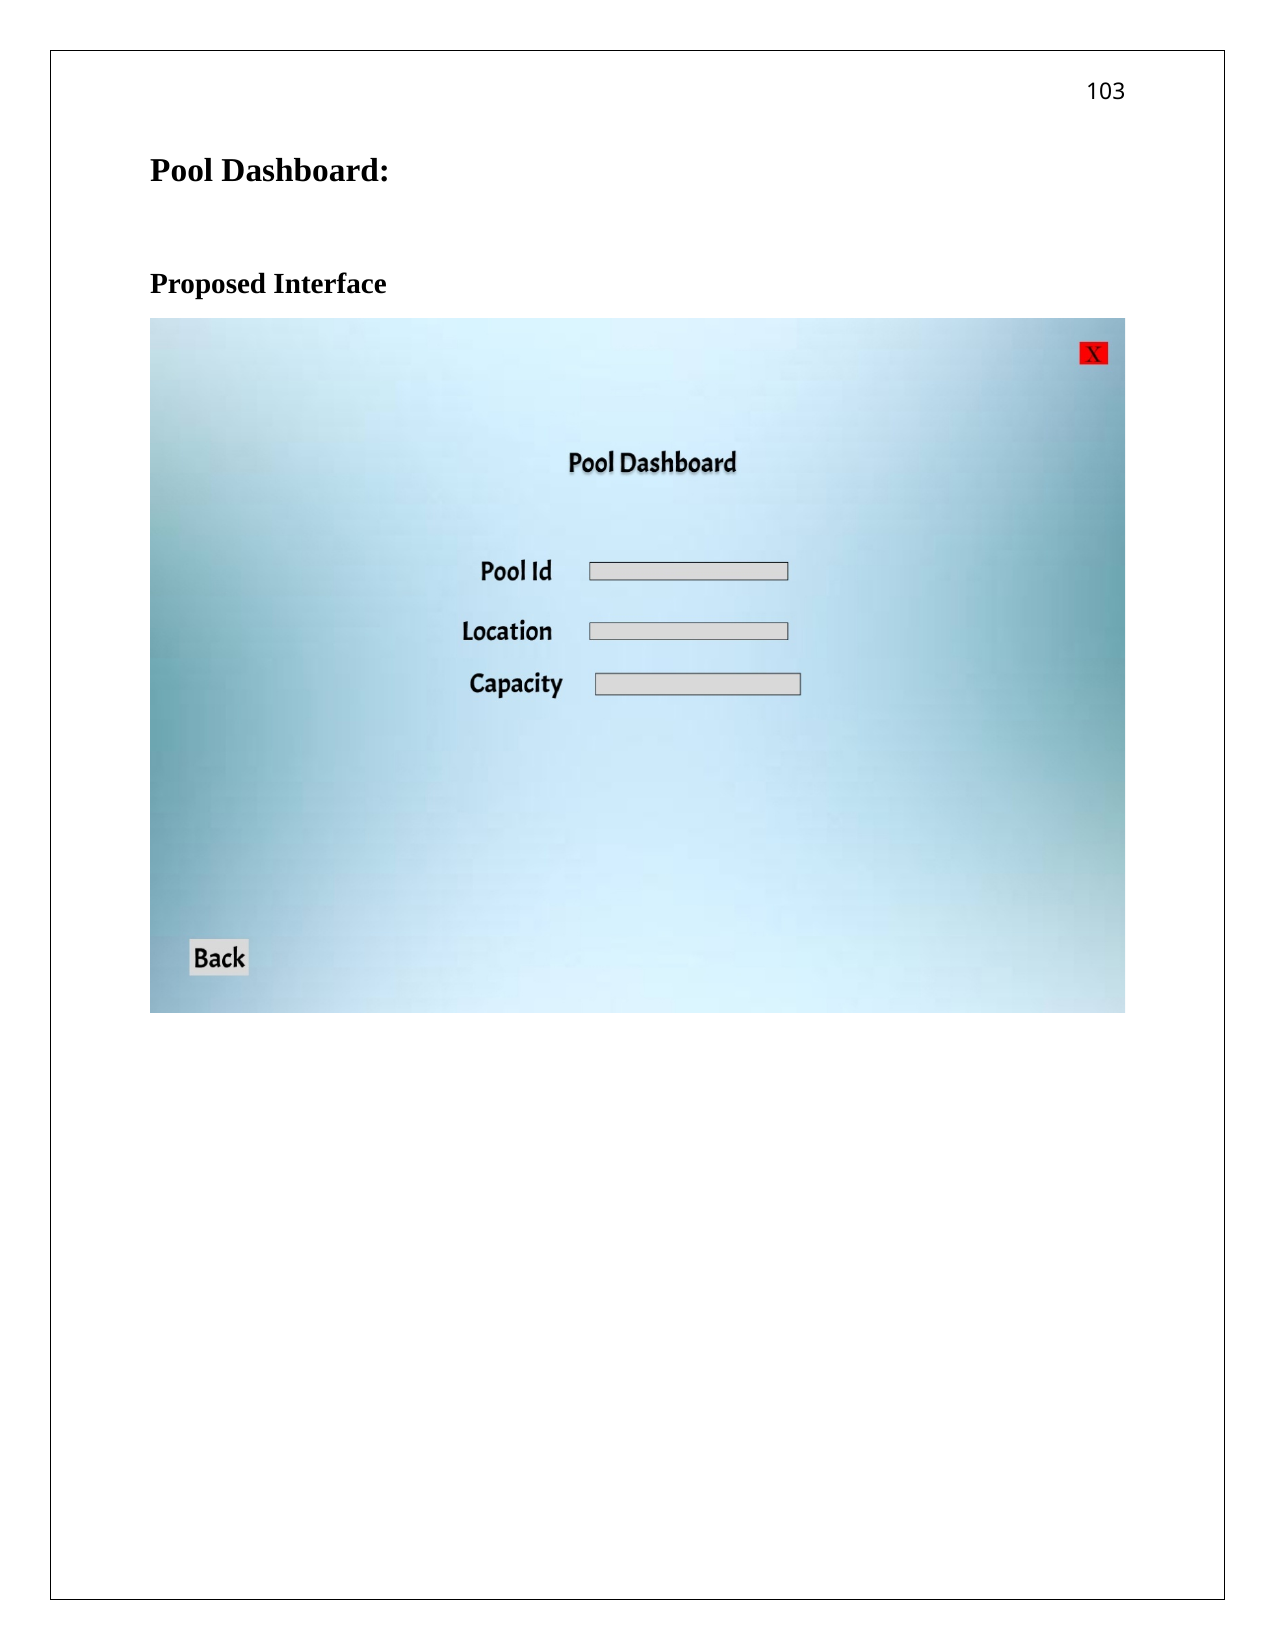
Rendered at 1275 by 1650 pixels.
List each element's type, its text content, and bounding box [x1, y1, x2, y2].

picture [150, 318, 1125, 1013]
text Pool Dashboard: [150, 150, 1125, 188]
text Proposed Interface [150, 266, 1125, 299]
